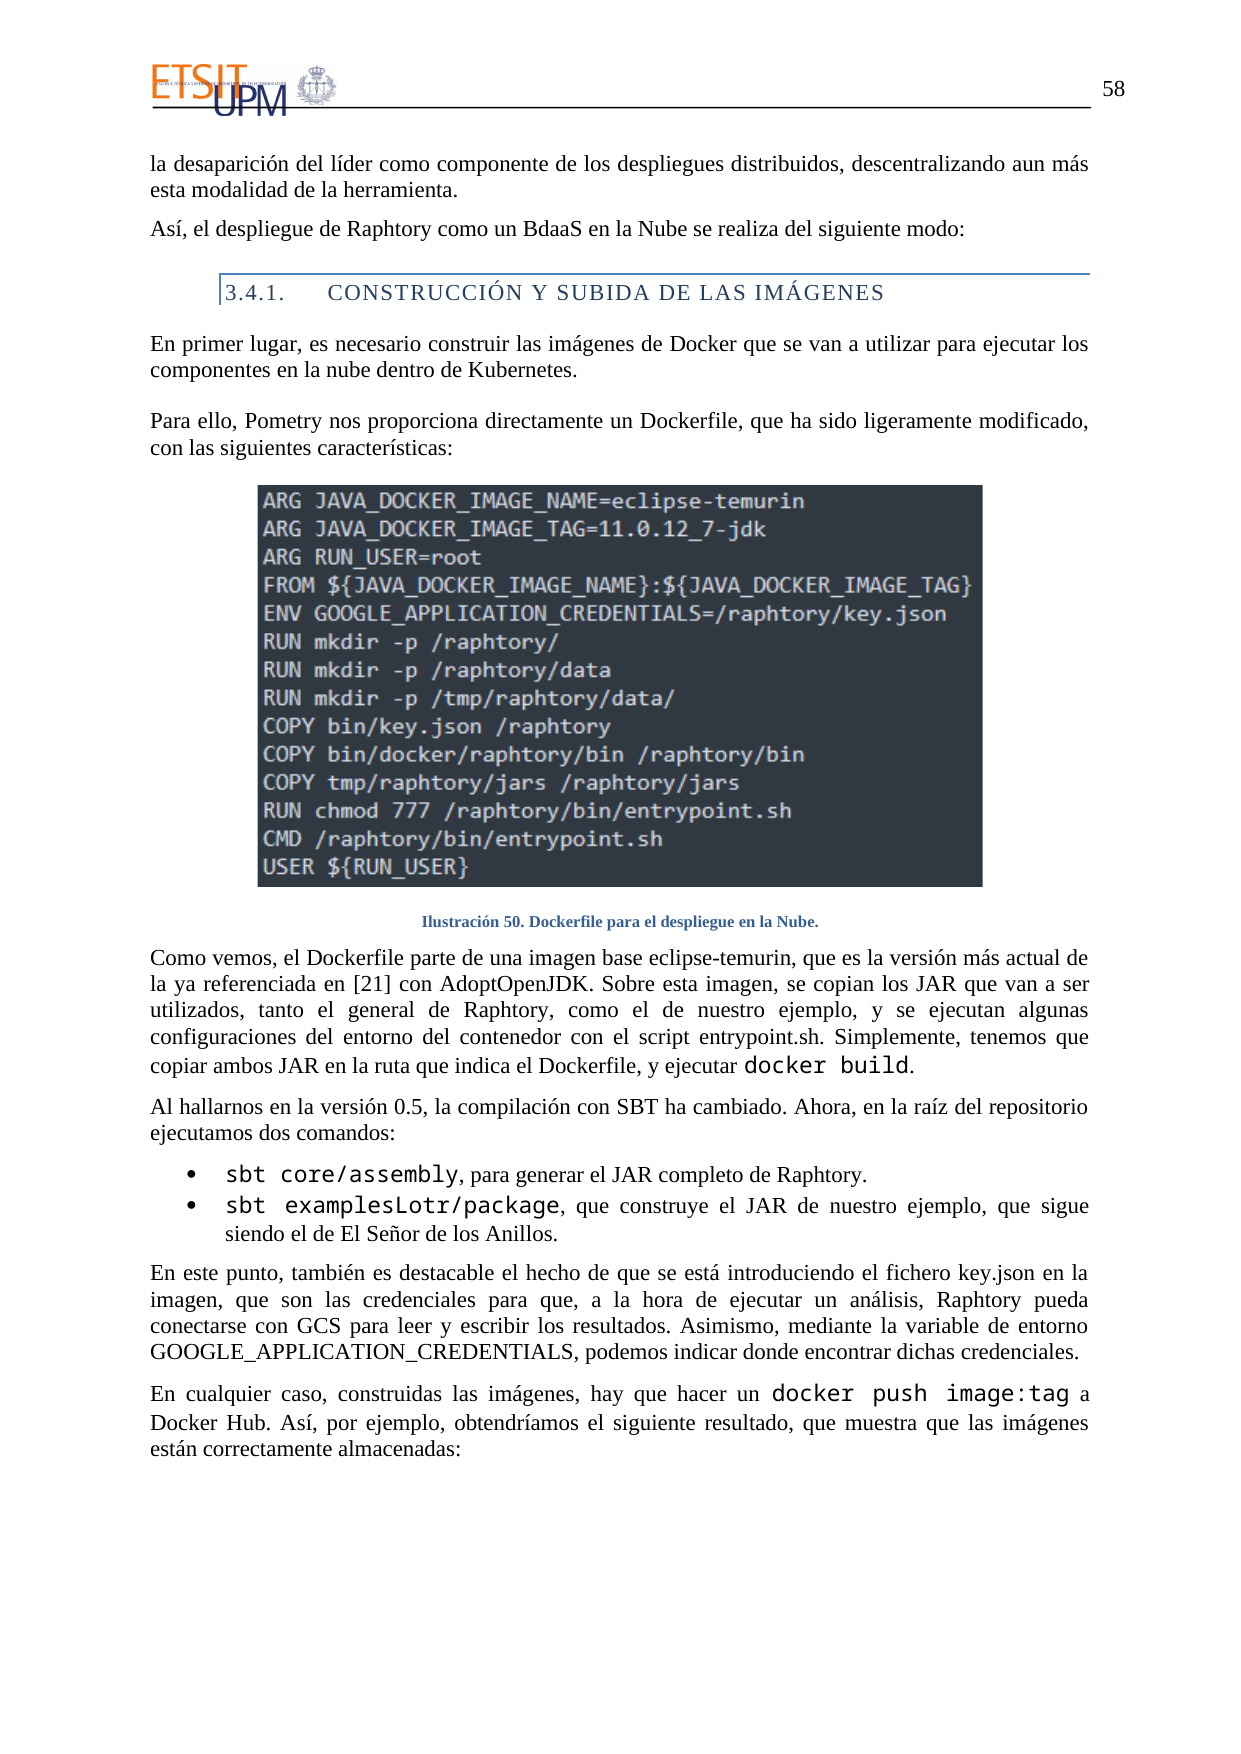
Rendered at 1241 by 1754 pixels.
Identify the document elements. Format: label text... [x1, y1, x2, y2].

text Al hallarnos en la versión 0.5, la compilación con SBT ha cambiado. Ahora, en la raíz del repositorio ejecutamos dos comandos: [150, 1093, 1090, 1146]
text Para ello, Pometry nos proporciona directamente un Dockerfile, que ha sido ligeramente modificado, con las siguientes características: [150, 408, 1090, 460]
text En primer lugar, es necesario construir las imágenes de Docker que se van a utilizar para ejecutar los componentes en la nube dentro de Kubernetes. [150, 330, 1090, 383]
picture [257, 485, 983, 887]
list sbt examplesLotr/package, que construye el JAR de nuestro ejemplo, que sigue siendo el de El Señor de los Anillos. [187, 1189, 1090, 1247]
text Así, el despliegue de Raphtory como un BdaaS en la Nube se realiza del siguiente modo: [150, 215, 1090, 242]
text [150, 150, 1090, 203]
text En cualquier caso, construidas las imágenes, hay que hacer un docker push image:tag a Docker Hub. Así, por ejemplo, obtendríamos el siguiente resultado, que muestra que las imágenes están correctamente almacenadas: [150, 1377, 1090, 1461]
picture [151, 63, 338, 117]
list sbt core/assembly, para generar el JAR completo de Raphtory. [187, 1158, 1090, 1189]
text En este punto, también es destacable el hecho de que se está introduciendo el fichero key.json en la imagen, que son las credenciales para que, a la hora de ejecutar un análisis, Raphtory pueda conectarse con GCS para leer y escribir los resultados. Asimismo, mediante la variable de entorno GOOGLE_APPLICATION_CREDENTIALS, podemos indicar donde encontrar dichas credenciales. [150, 1259, 1090, 1365]
subtitle Construcción y subida de las imágenes [221, 275, 1090, 305]
text Como vemos, el Dockerfile parte de una imagen base eclipse-temurin, que es la versión más actual de la ya referenciada en con AdoptOpenJDK. Sobre esta imagen, se copian los JAR que van a ser utilizados, tanto el general de Raphtory, como el de nuestro ejemplo, y se ejecutan algunas configuraciones del entorno del contenedor con el script entrypoint.sh. Simplemente, tenemos que copiar ambos JAR en la ruta que indica el Dockerfile, y ejecutar docker build. [150, 944, 1090, 1080]
